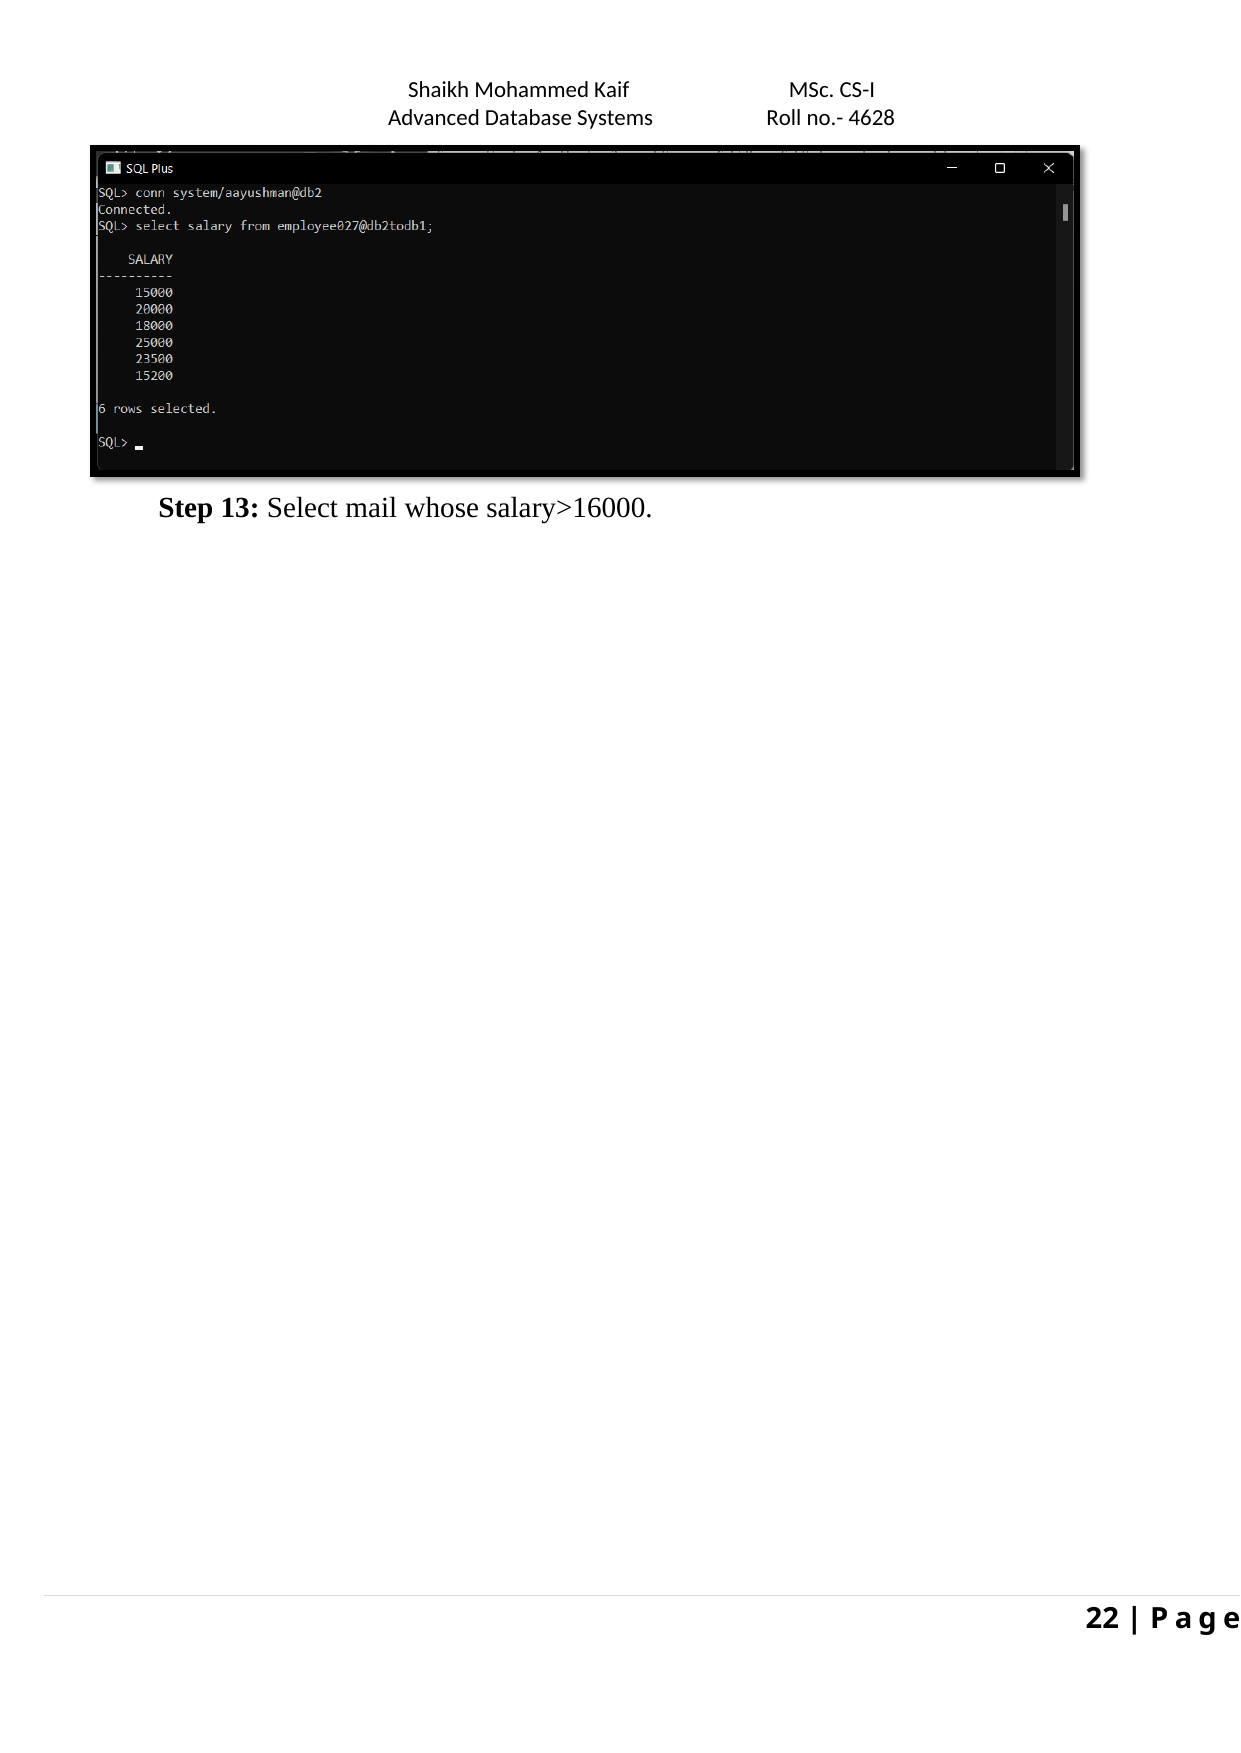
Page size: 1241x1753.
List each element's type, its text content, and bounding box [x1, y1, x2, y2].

picture [88, 143, 1092, 488]
list Step 13: Select mail whose salary>16000. [158, 490, 1240, 524]
